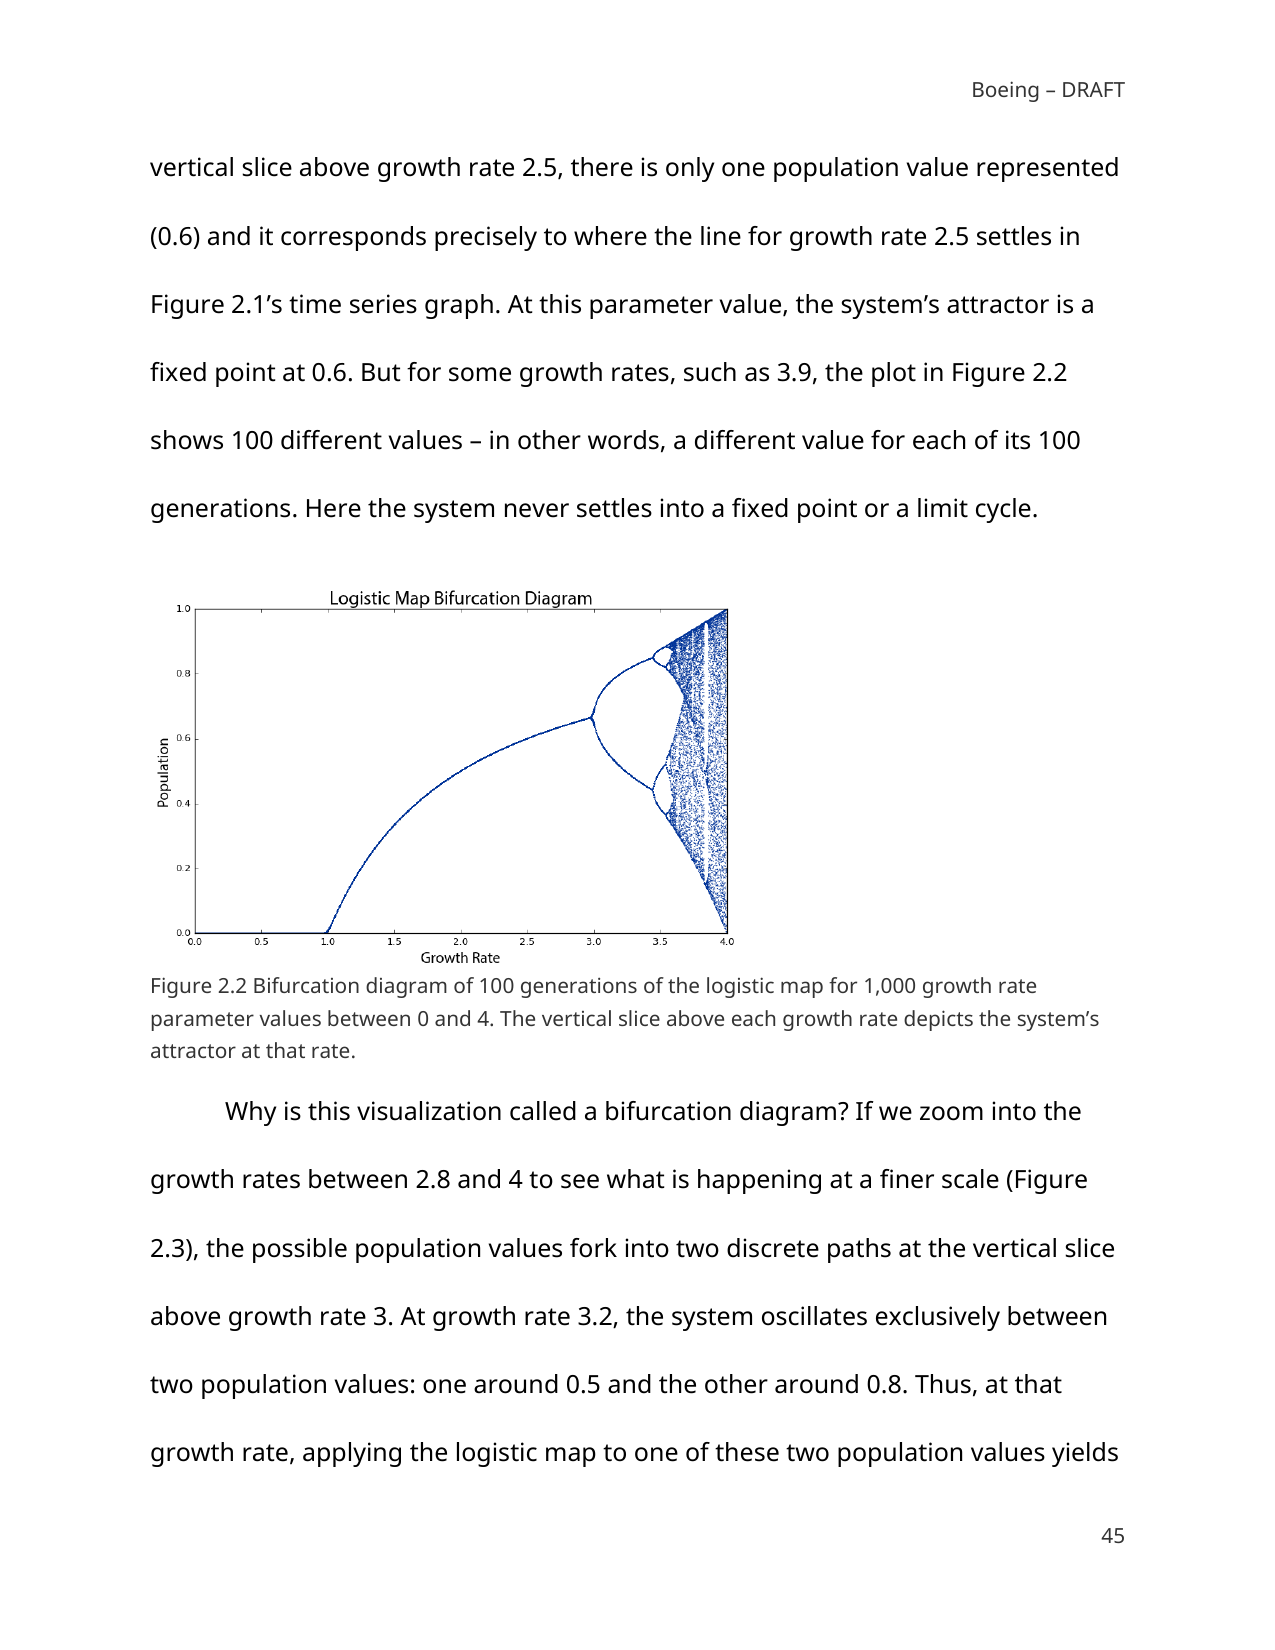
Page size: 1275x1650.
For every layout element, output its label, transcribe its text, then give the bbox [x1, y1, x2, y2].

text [150, 150, 1125, 525]
picture [150, 583, 741, 972]
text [150, 1094, 1125, 1469]
text Figure 2.2 Bifurcation diagram of 100 generations of the logistic map for 1,000 growth rate parameter values between 0 and 4. The vertical slice above each growth rate depicts the system’s attractor at that rate. [150, 971, 1125, 1065]
